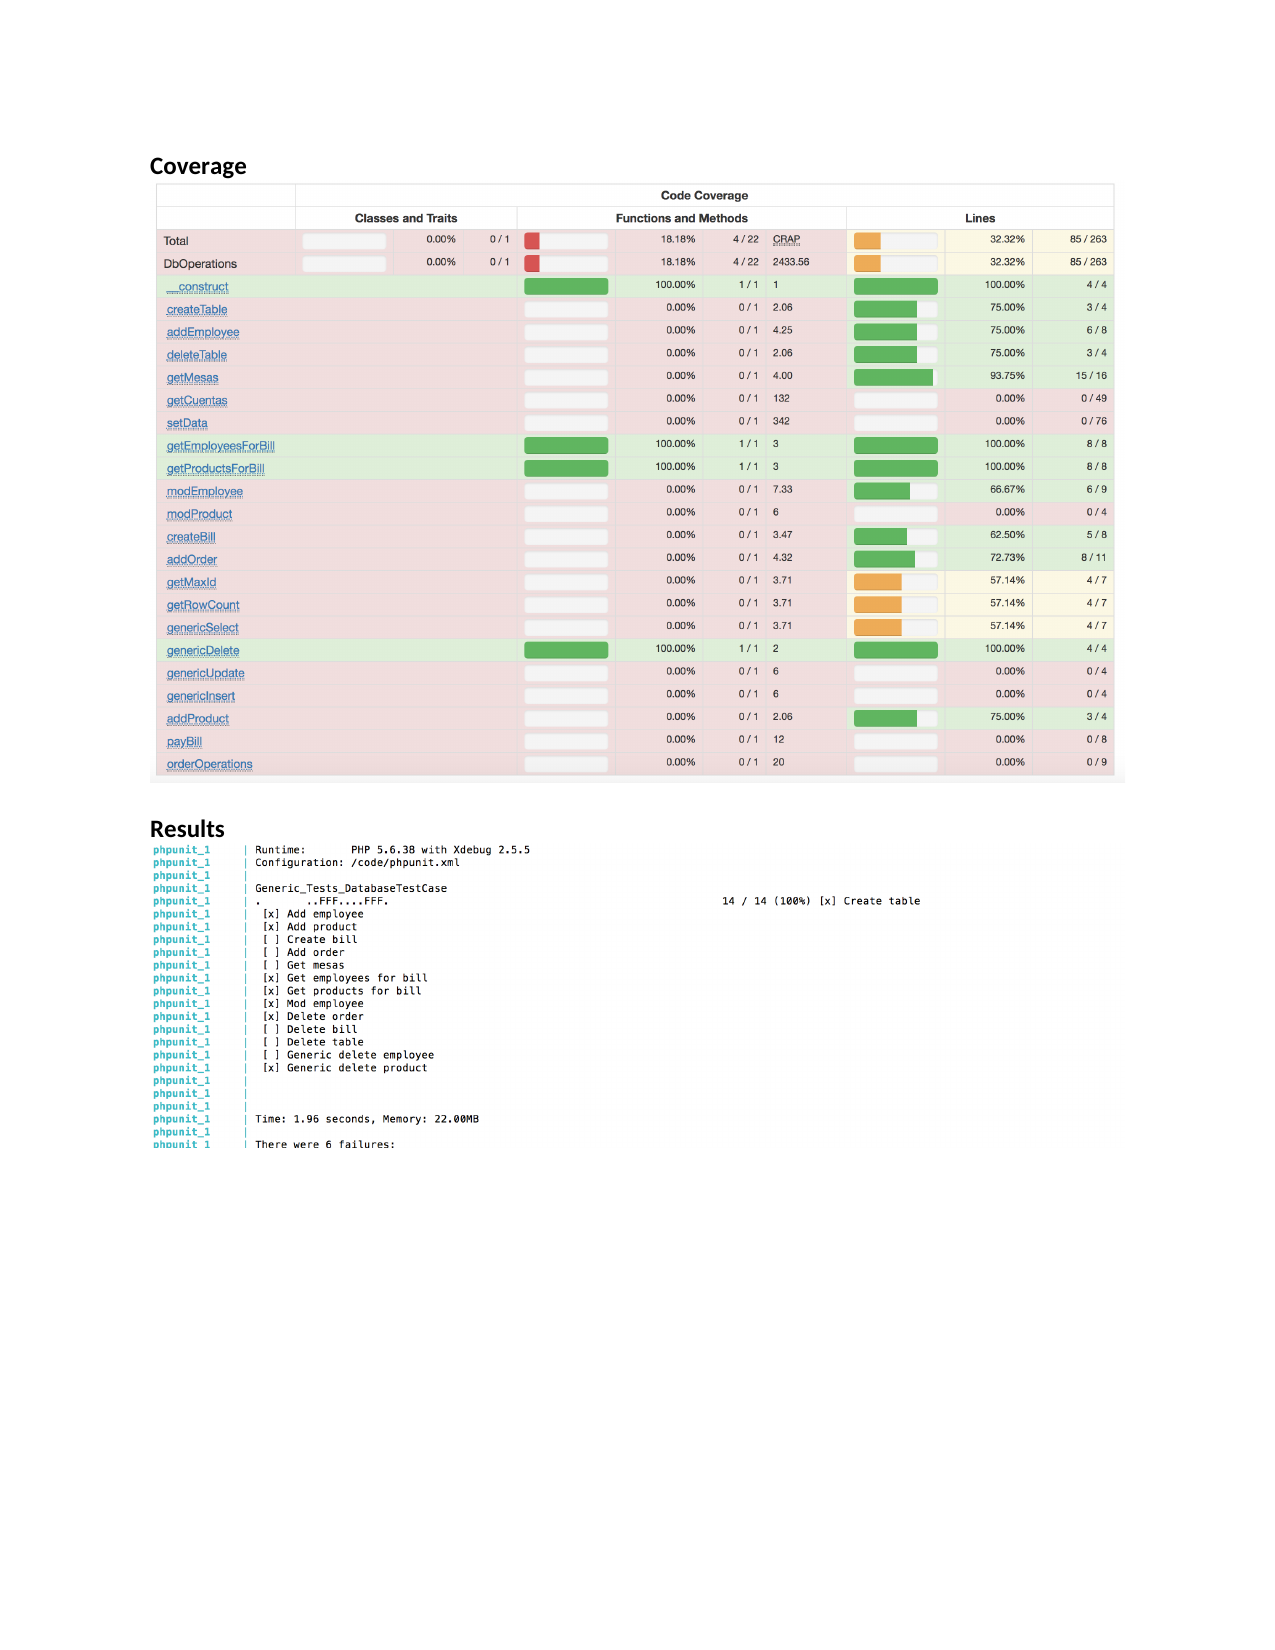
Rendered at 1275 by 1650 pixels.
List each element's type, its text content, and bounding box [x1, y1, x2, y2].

text Results [150, 813, 1125, 843]
picture [150, 843, 1125, 1148]
picture [150, 180, 1125, 783]
text Coverage [150, 150, 1125, 180]
